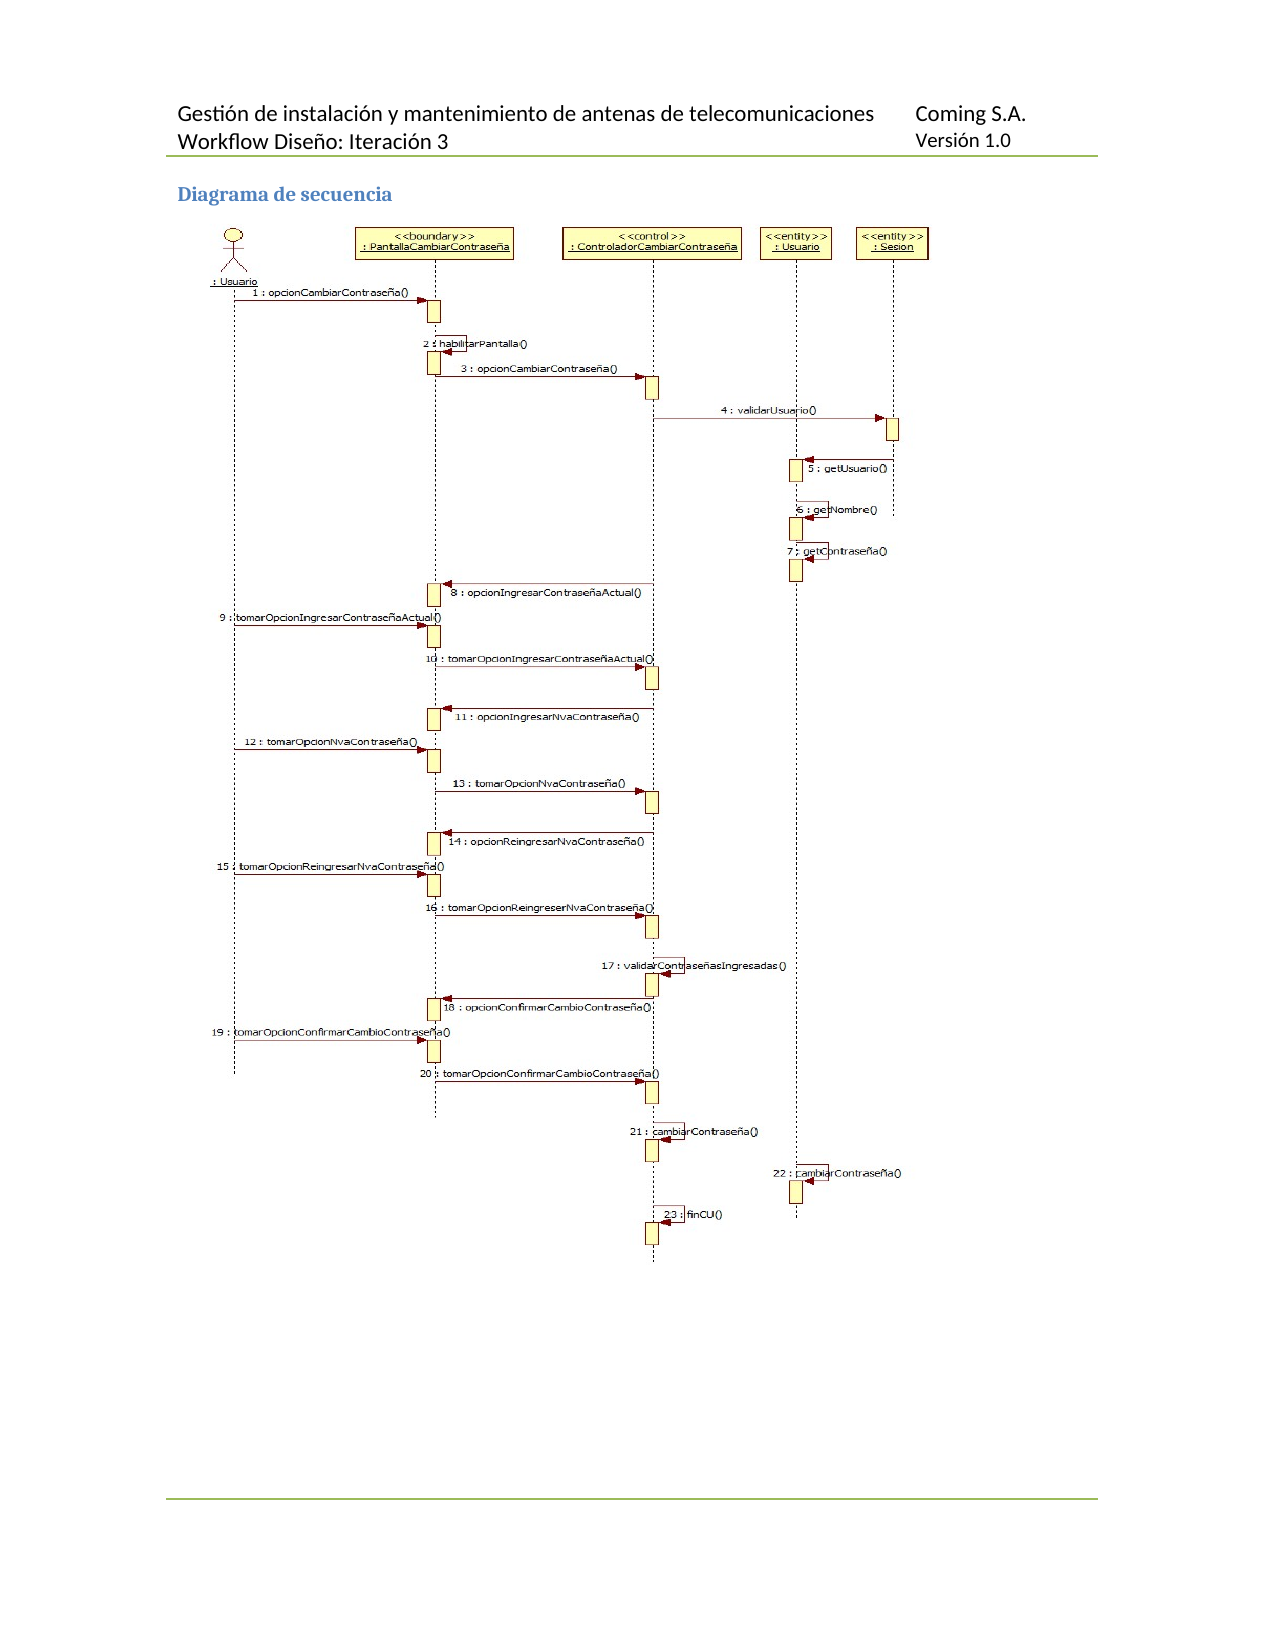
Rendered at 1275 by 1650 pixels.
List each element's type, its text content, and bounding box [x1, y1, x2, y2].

subtitle Diagrama de secuencia [177, 183, 1098, 207]
picture [177, 210, 950, 1278]
